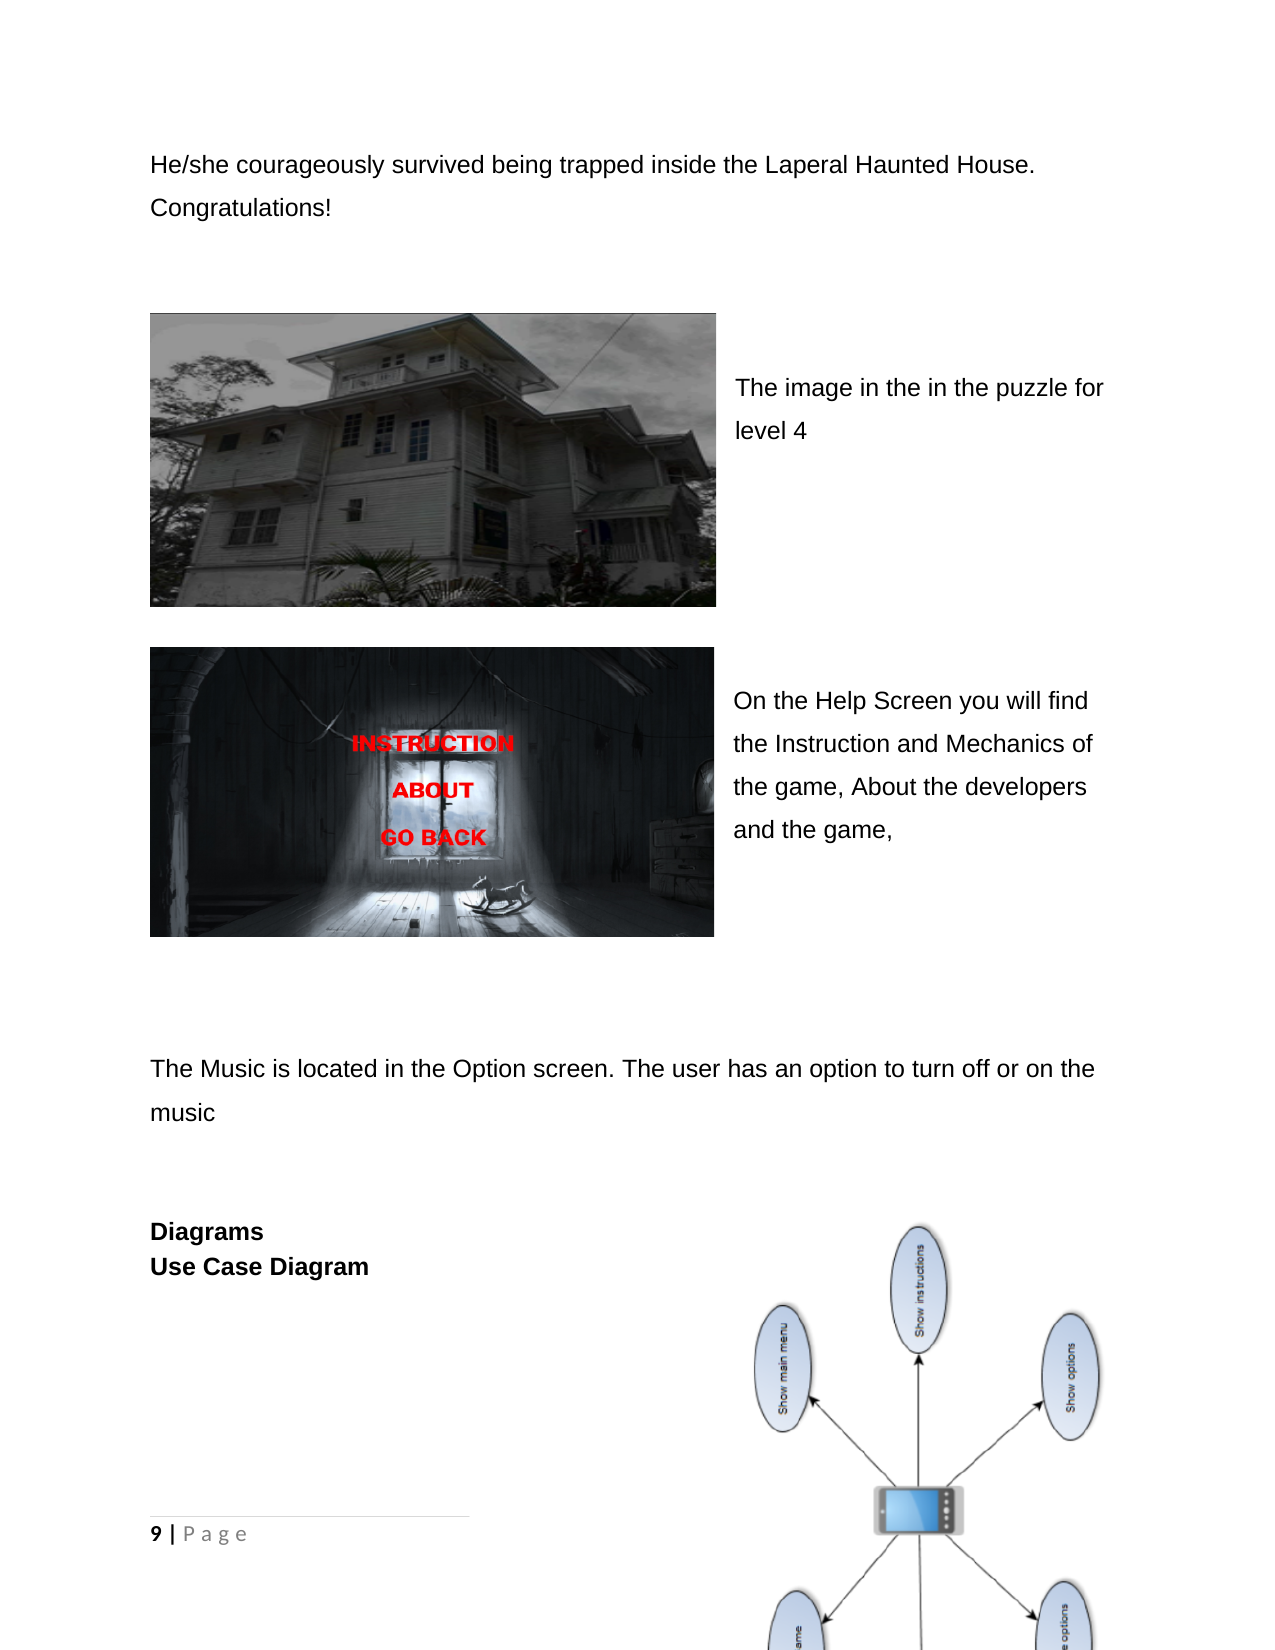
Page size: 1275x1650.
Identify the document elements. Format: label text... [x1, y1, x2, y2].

text On the Help Screen you will find the Instruction and Mechanics of the game, About the developers and the game, [715, 686, 1125, 844]
subtitle Diagrams [150, 1217, 1125, 1246]
picture [150, 647, 715, 937]
text The image in the in the puzzle for level 4 [717, 372, 1125, 444]
picture [470, 1219, 1151, 1650]
subtitle Use Case Diagram [150, 1252, 469, 1281]
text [150, 150, 1125, 222]
picture [150, 313, 717, 607]
text The Music is located in the Option screen. The user has an option to turn off or on the music [150, 1054, 1125, 1126]
